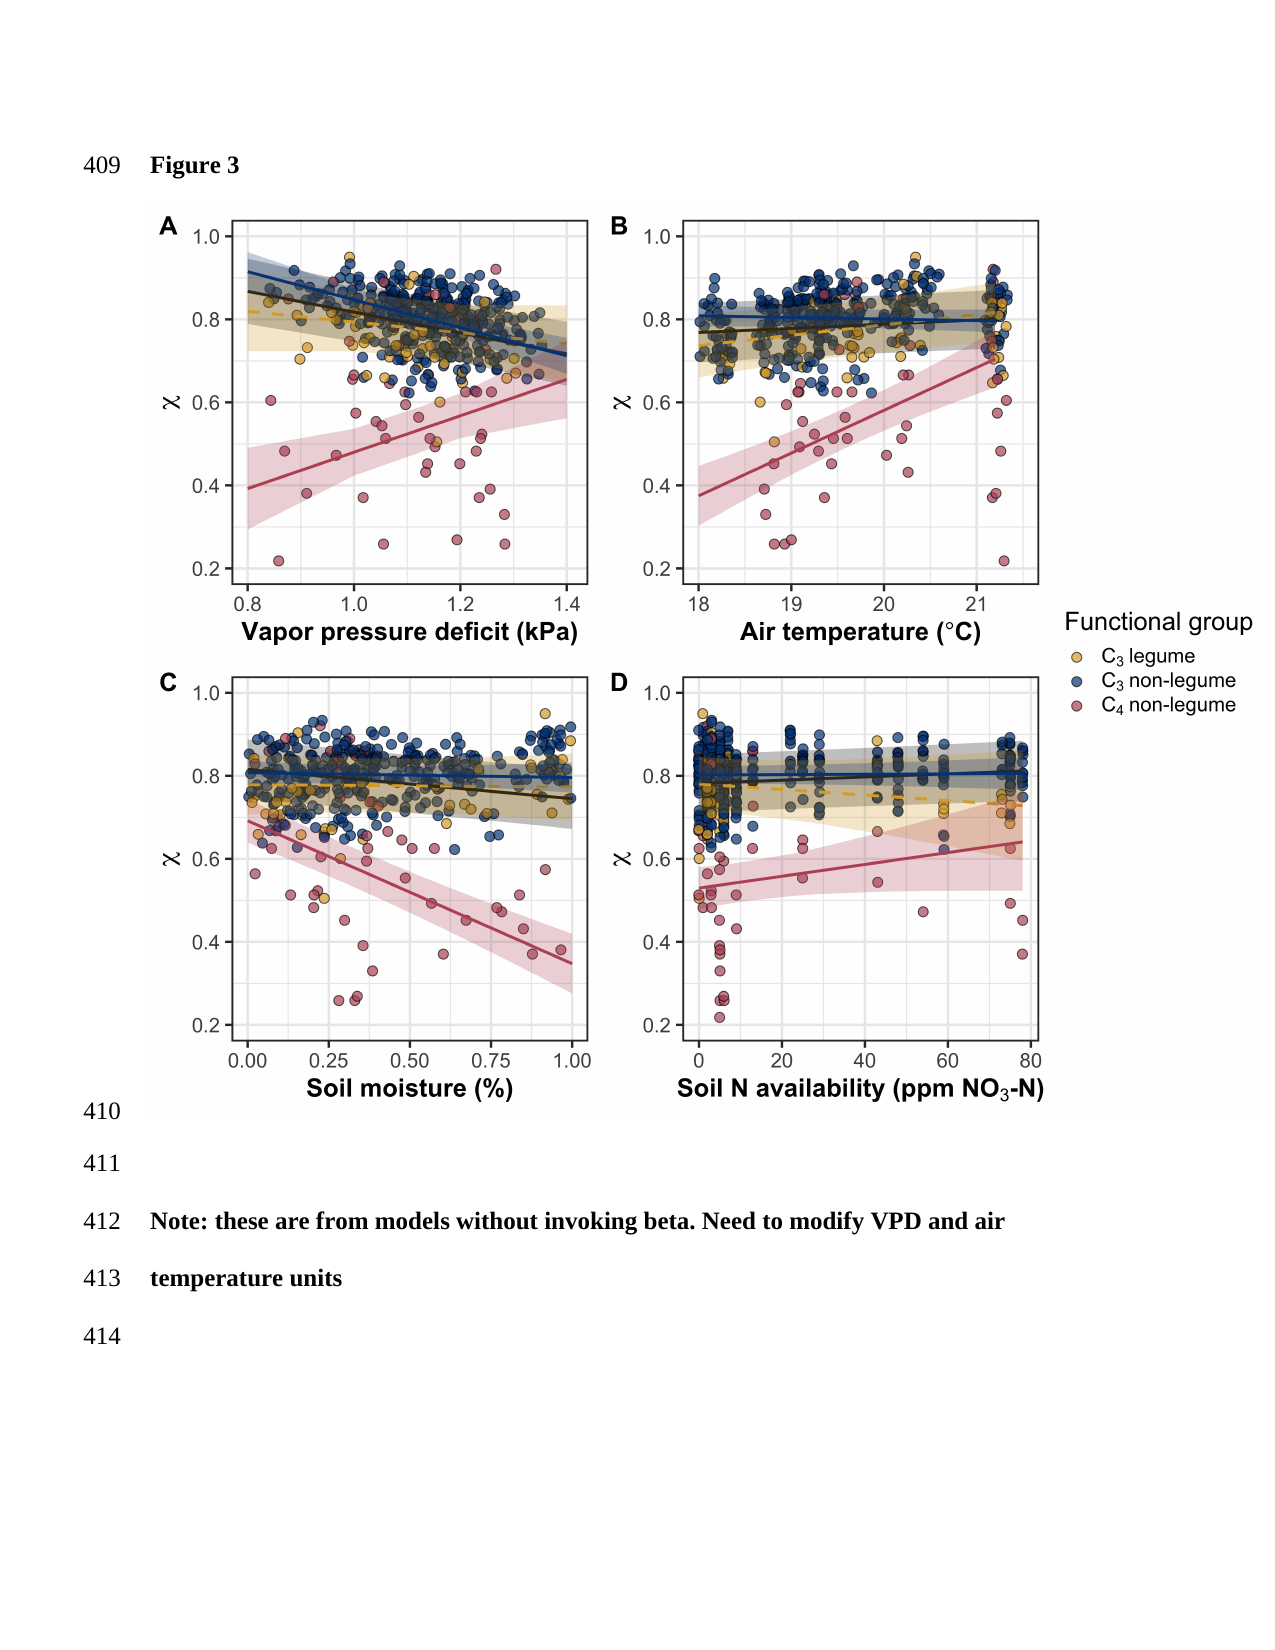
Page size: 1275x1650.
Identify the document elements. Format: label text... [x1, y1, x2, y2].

text Note: these are from models without invoking beta. Need to modify VPD and air temperature units [150, 1206, 1125, 1292]
text Figure 3 [150, 150, 1125, 179]
picture [150, 207, 1266, 1120]
